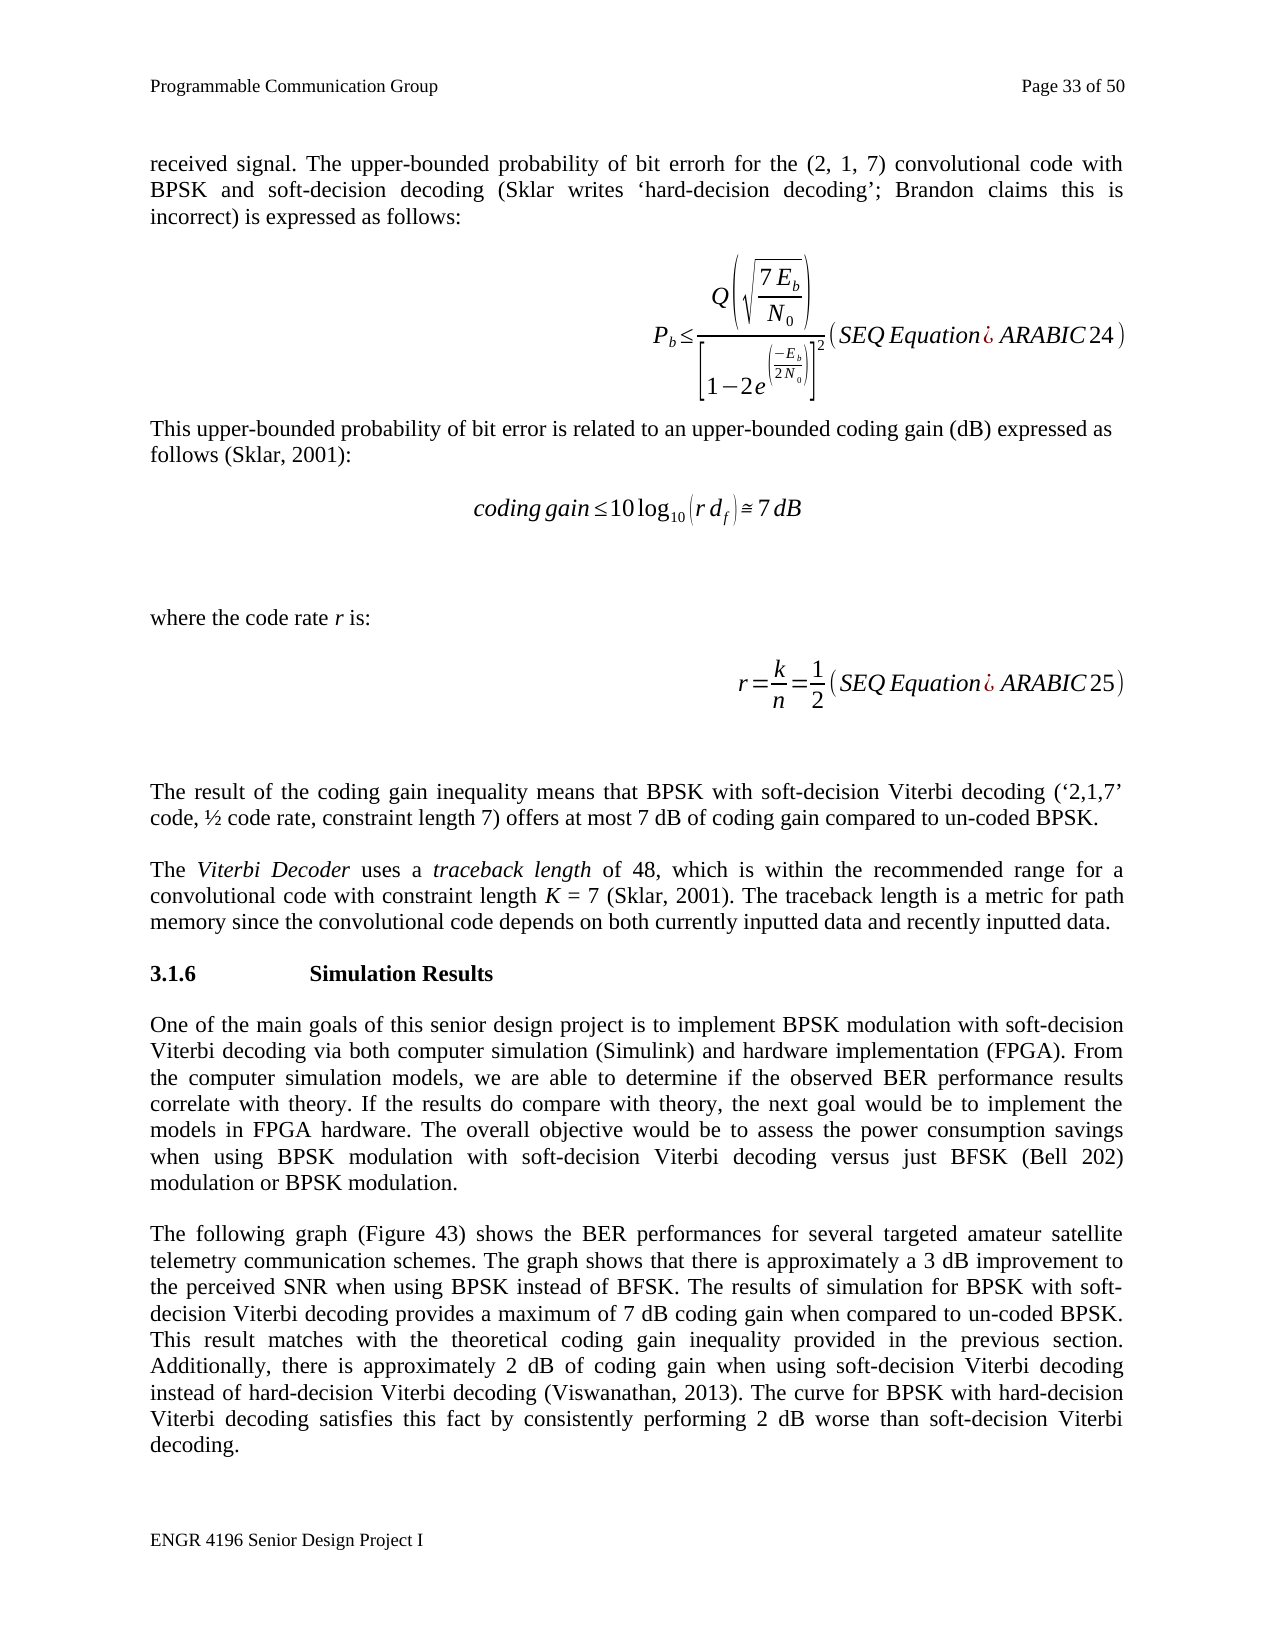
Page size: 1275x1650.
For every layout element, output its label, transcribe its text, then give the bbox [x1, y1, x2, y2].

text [150, 150, 1125, 229]
text where the code rate r is: [150, 604, 1125, 630]
text The Viterbi Decoder uses a traceback length of 48, which is within the recommended range for a convolutional code with constraint length K = 7 (Sklar, 2001). The traceback length is a metric for path memory since the convolutional code depends on both currently inputted data and recently inputted data. [150, 856, 1125, 935]
text This upper-bounded probability of bit error is related to an upper-bounded coding gain (dB) expressed as follows (Sklar, 2001): [150, 415, 1125, 468]
text The result of the coding gain inequality means that BPSK with soft-decision Viterbi decoding (‘2,1,7’ code, ½ code rate, constraint length 7) offers at most 7 dB of coding gain compared to un-coded BPSK. [150, 778, 1125, 831]
text The following graph (Figure 43) shows the BER performances for several targeted amateur satellite telemetry communication schemes. The graph shows that there is approximately a 3 dB improvement to the perceived SNR when using BPSK instead of BFSK. The results of simulation for BPSK with soft-decision Viterbi decoding provides a maximum of 7 dB coding gain when compared to un-coded BPSK. This result matches with the theoretical coding gain inequality provided in the previous section. Additionally, there is approximately 2 dB of coding gain when using soft-decision Viterbi decoding instead of hard-decision Viterbi decoding (Viswanathan, 2013). The curve for BPSK with hard-decision Viterbi decoding satisfies this fact by consistently performing 2 dB worse than soft-decision Viterbi decoding. [150, 1221, 1125, 1458]
subtitle 3.1.6 Simulation Results [150, 960, 1125, 986]
text One of the main goals of this senior design project is to implement BPSK modulation with soft-decision Viterbi decoding via both computer simulation (Simulink) and hardware implementation (FPGA). From the computer simulation models, we are able to determine if the observed BER performance results correlate with theory. If the results do compare with theory, the next goal would be to implement the models in FPGA hardware. The overall objective would be to assess the power consumption savings when using BPSK modulation with soft-decision Viterbi decoding versus just BFSK (Bell 202) modulation or BPSK modulation. [150, 1011, 1125, 1196]
